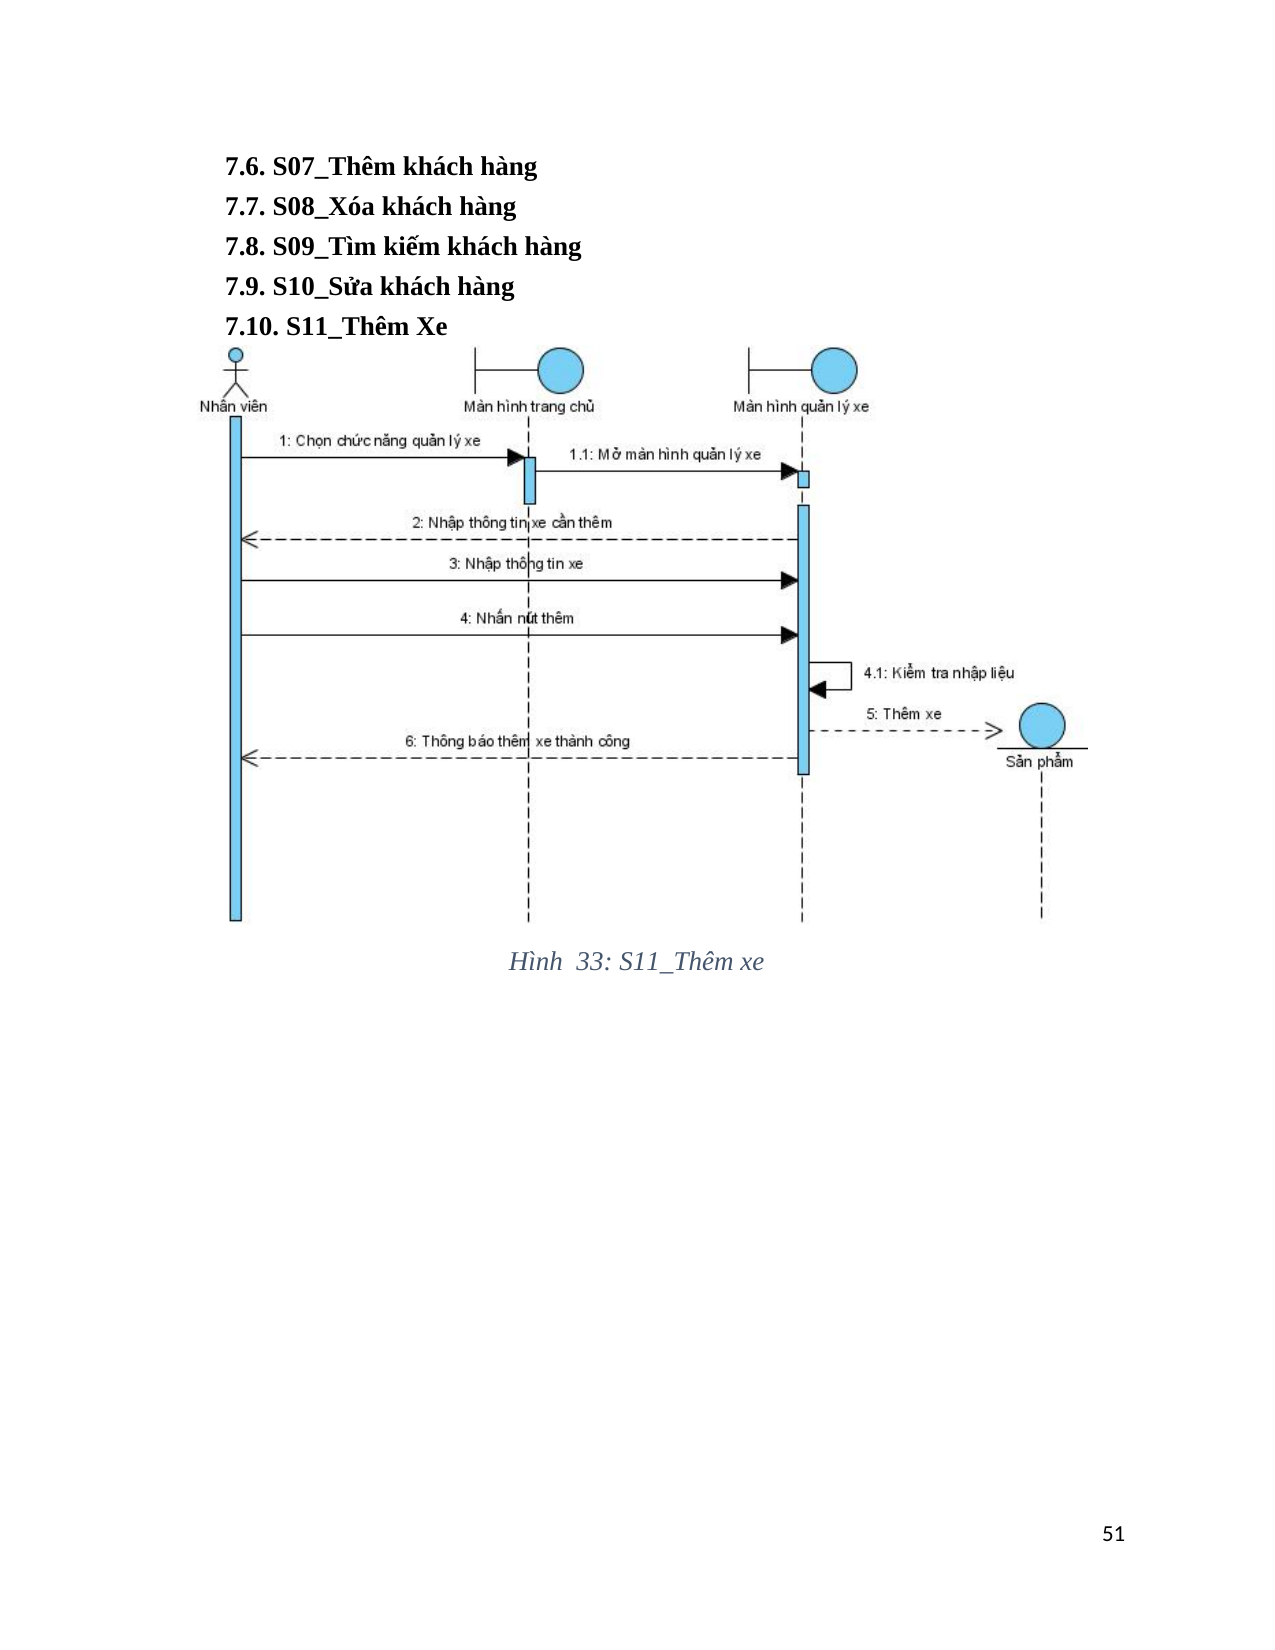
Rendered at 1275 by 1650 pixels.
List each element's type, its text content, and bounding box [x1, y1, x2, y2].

picture [187, 345, 1088, 927]
subtitle 7.10. S11_Thêm Xe [225, 309, 1125, 341]
subtitle 7.9. S10_Sửa khách hàng [225, 270, 1125, 301]
subtitle 7.7. S08_Xóa khách hàng [225, 190, 1125, 221]
subtitle 7.6. S07_Thêm khách hàng [225, 150, 1125, 181]
text Hình 33: S11_Thêm xe [150, 945, 1125, 976]
subtitle 7.8. S09_Tìm kiếm khách hàng [225, 230, 1125, 261]
